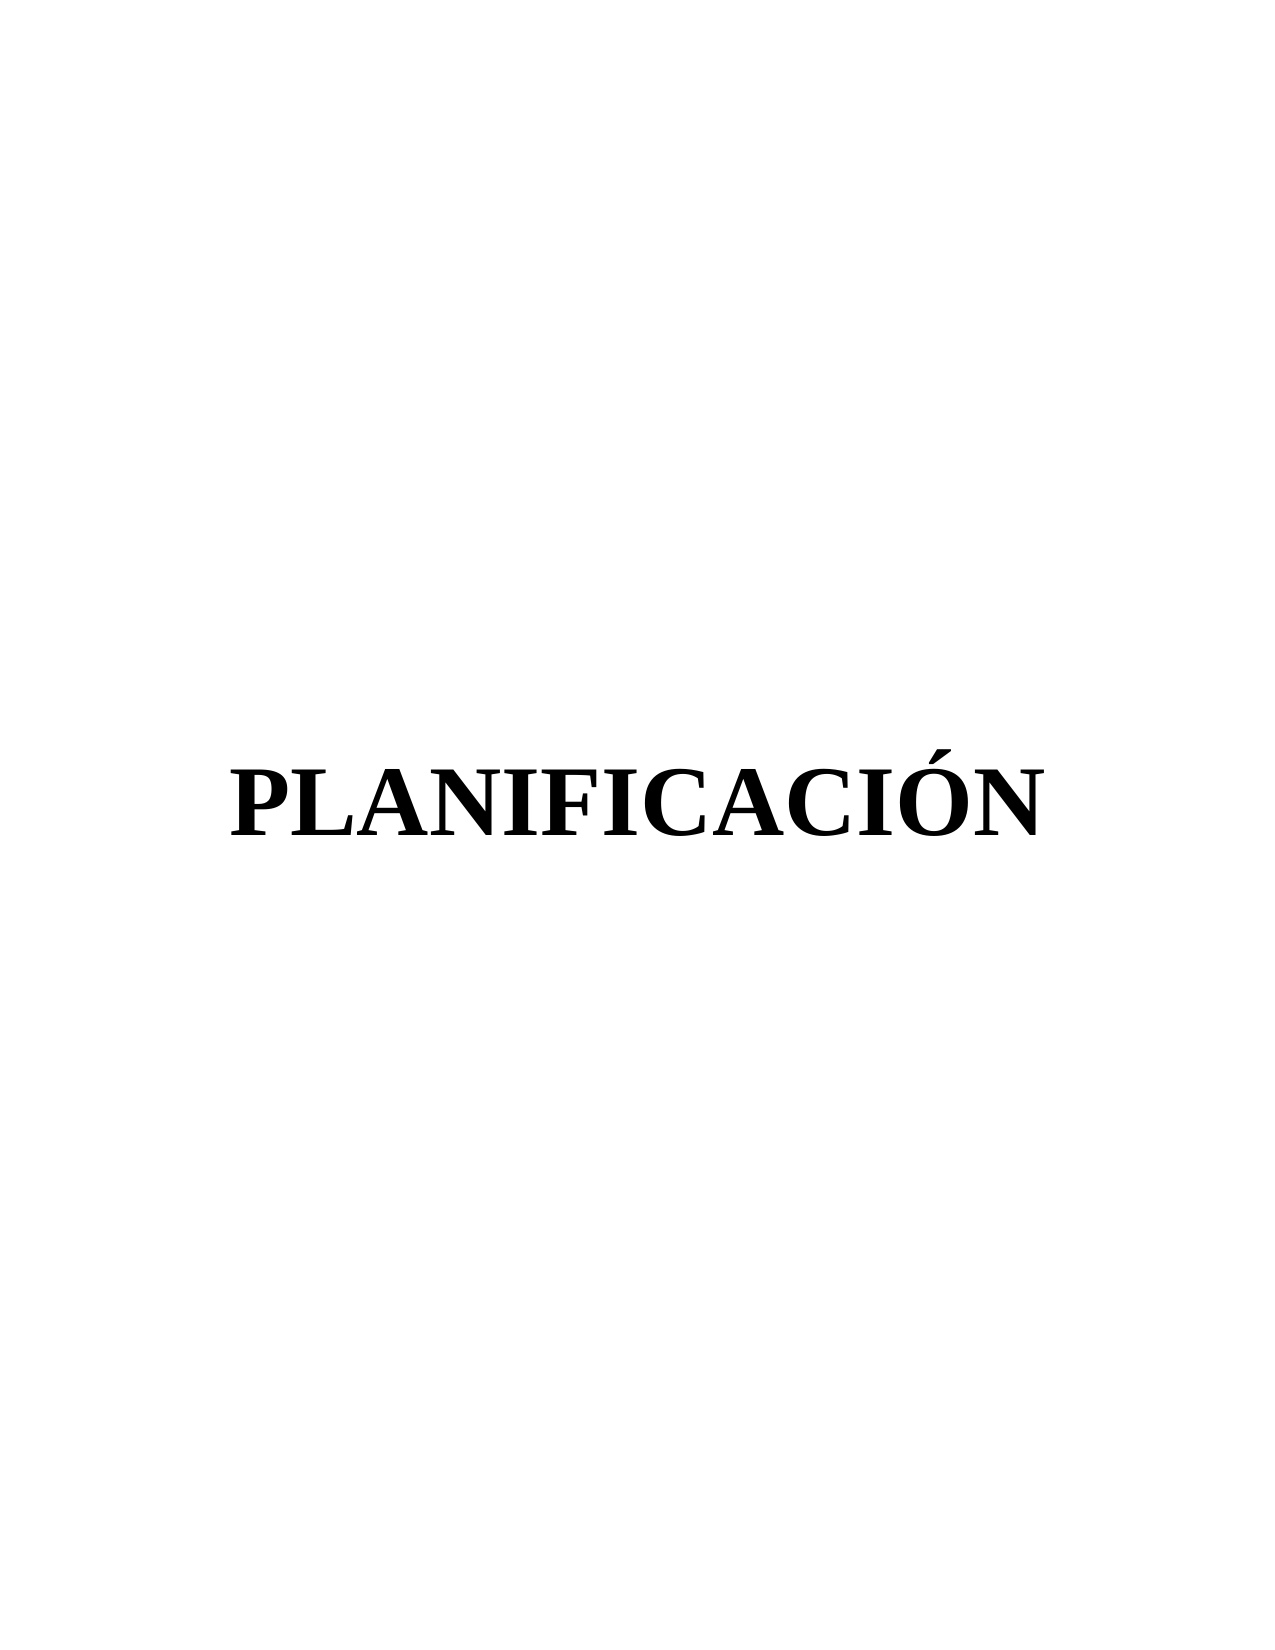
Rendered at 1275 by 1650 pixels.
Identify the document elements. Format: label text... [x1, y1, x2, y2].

text PLANIFICACIÓN [150, 742, 1125, 857]
